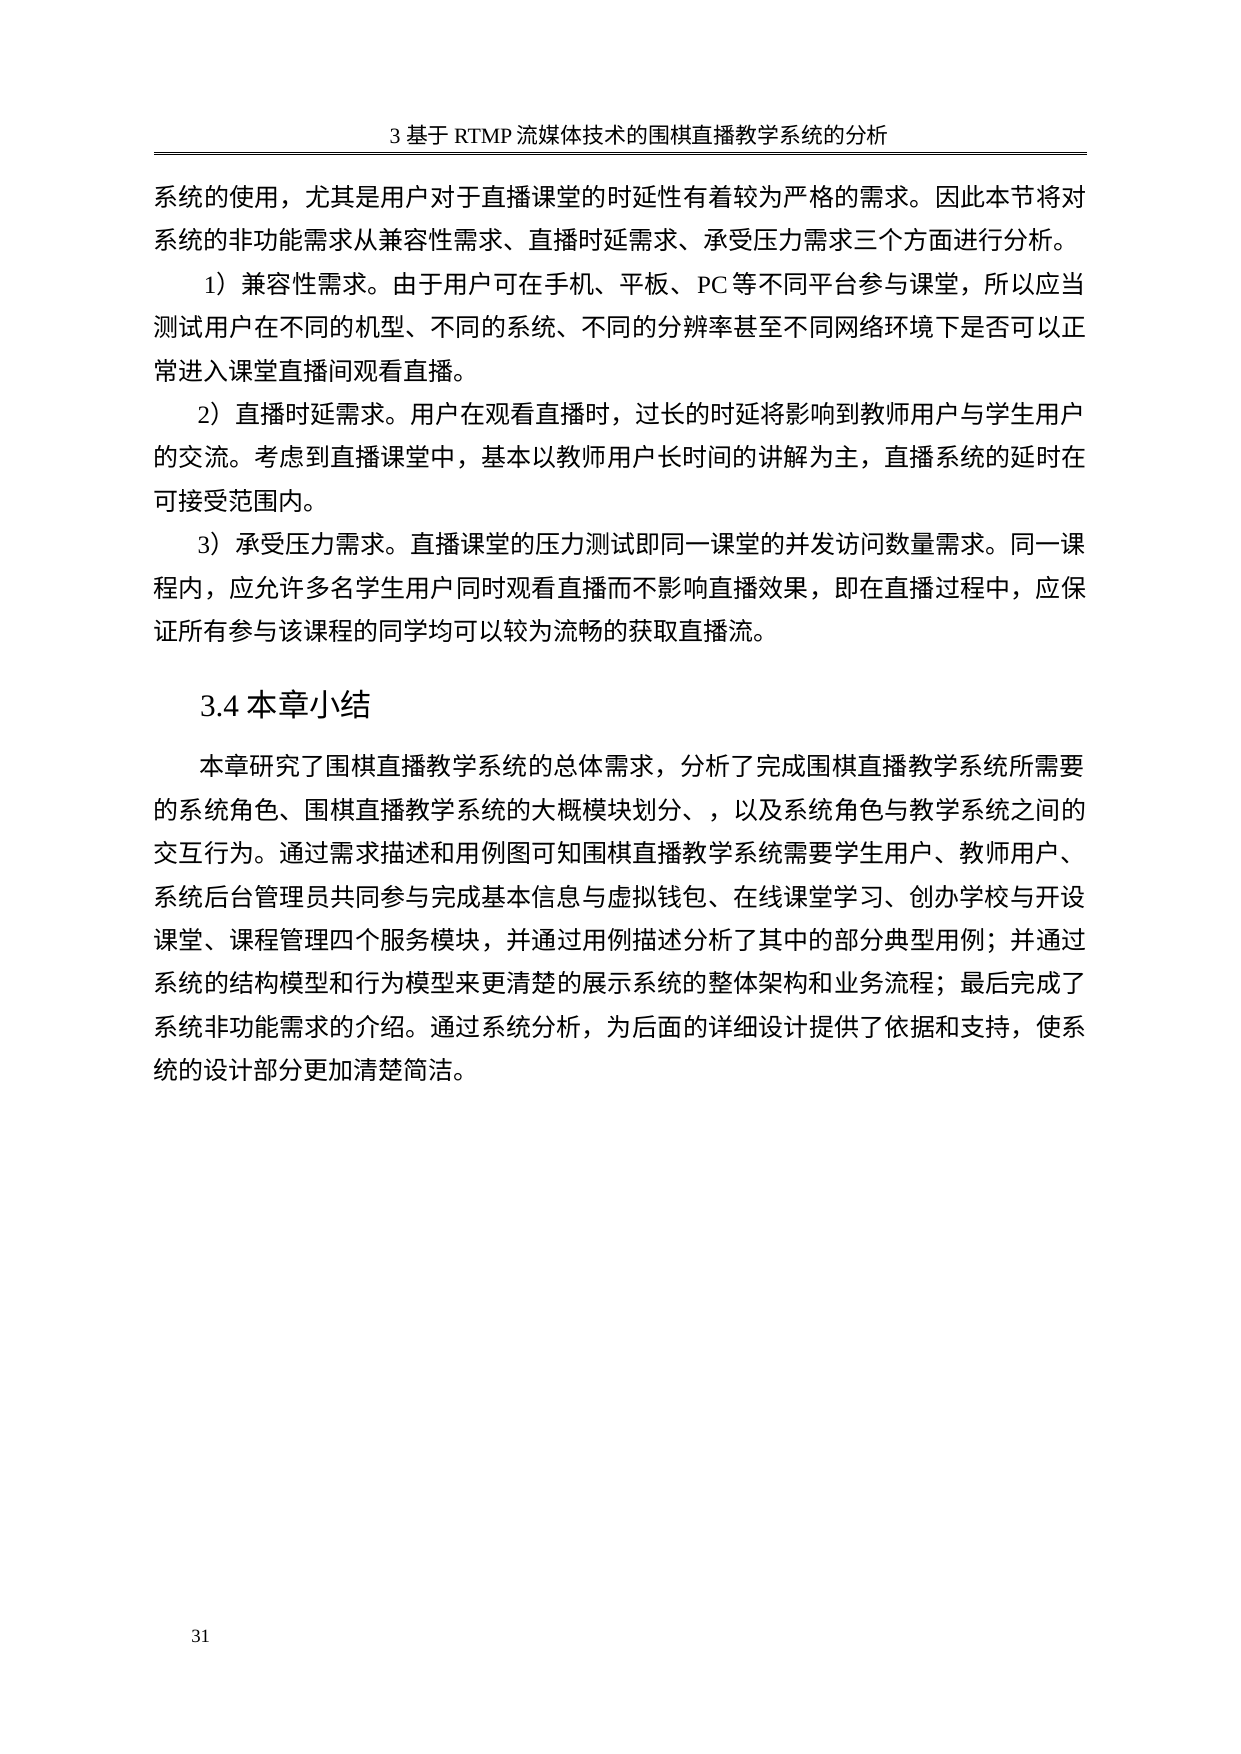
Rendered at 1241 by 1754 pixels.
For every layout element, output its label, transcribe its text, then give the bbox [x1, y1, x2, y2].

text 3）承受压力需求。直播课堂的压力测试即同一课堂的并发访问数量需求。同一课程内，应允许多名学生用户同时观看直播而不影响直播效果，即在直播过程中，应保证所有参与该课程的同学均可以较为流畅的获取直播流。 [153, 525, 1087, 648]
text 2）直播时延需求。用户在观看直播时，过长的时延将影响到教师用户与学生用户的交流。考虑到直播课堂中，基本以教师用户长时间的讲解为主，直播系统的延时在可接受范围内。 [153, 394, 1087, 517]
text 1）兼容性需求。由于用户可在手机、平板、PC等不同平台参与课堂，所以应当测试用户在不同的机型、不同的系统、不同的分辨率甚至不同网络环境下是否可以正常进入课堂直播间观看直播。 [153, 264, 1087, 387]
text 本章研究了围棋直播教学系统的总体需求，分析了完成围棋直播教学系统所需要的系统角色、围棋直播教学系统的大概模块划分、，以及系统角色与教学系统之间的交互行为。通过需求描述和用例图可知围棋直播教学系统需要学生用户、教师用户、系统后台管理员共同参与完成基本信息与虚拟钱包、在线课堂学习、创办学校与开设课堂、课程管理四个服务模块，并通过用例描述分析了其中的部分典型用例；并通过系统的结构模型和行为模型来更清楚的展示系统的整体架构和业务流程；最后完成了系统非功能需求的介绍。通过系统分析，为后面的详细设计提供了依据和支持，使系统的设计部分更加清楚简洁。 [153, 747, 1087, 1087]
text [153, 177, 1087, 257]
subtitle 本章小结 [200, 680, 1087, 725]
